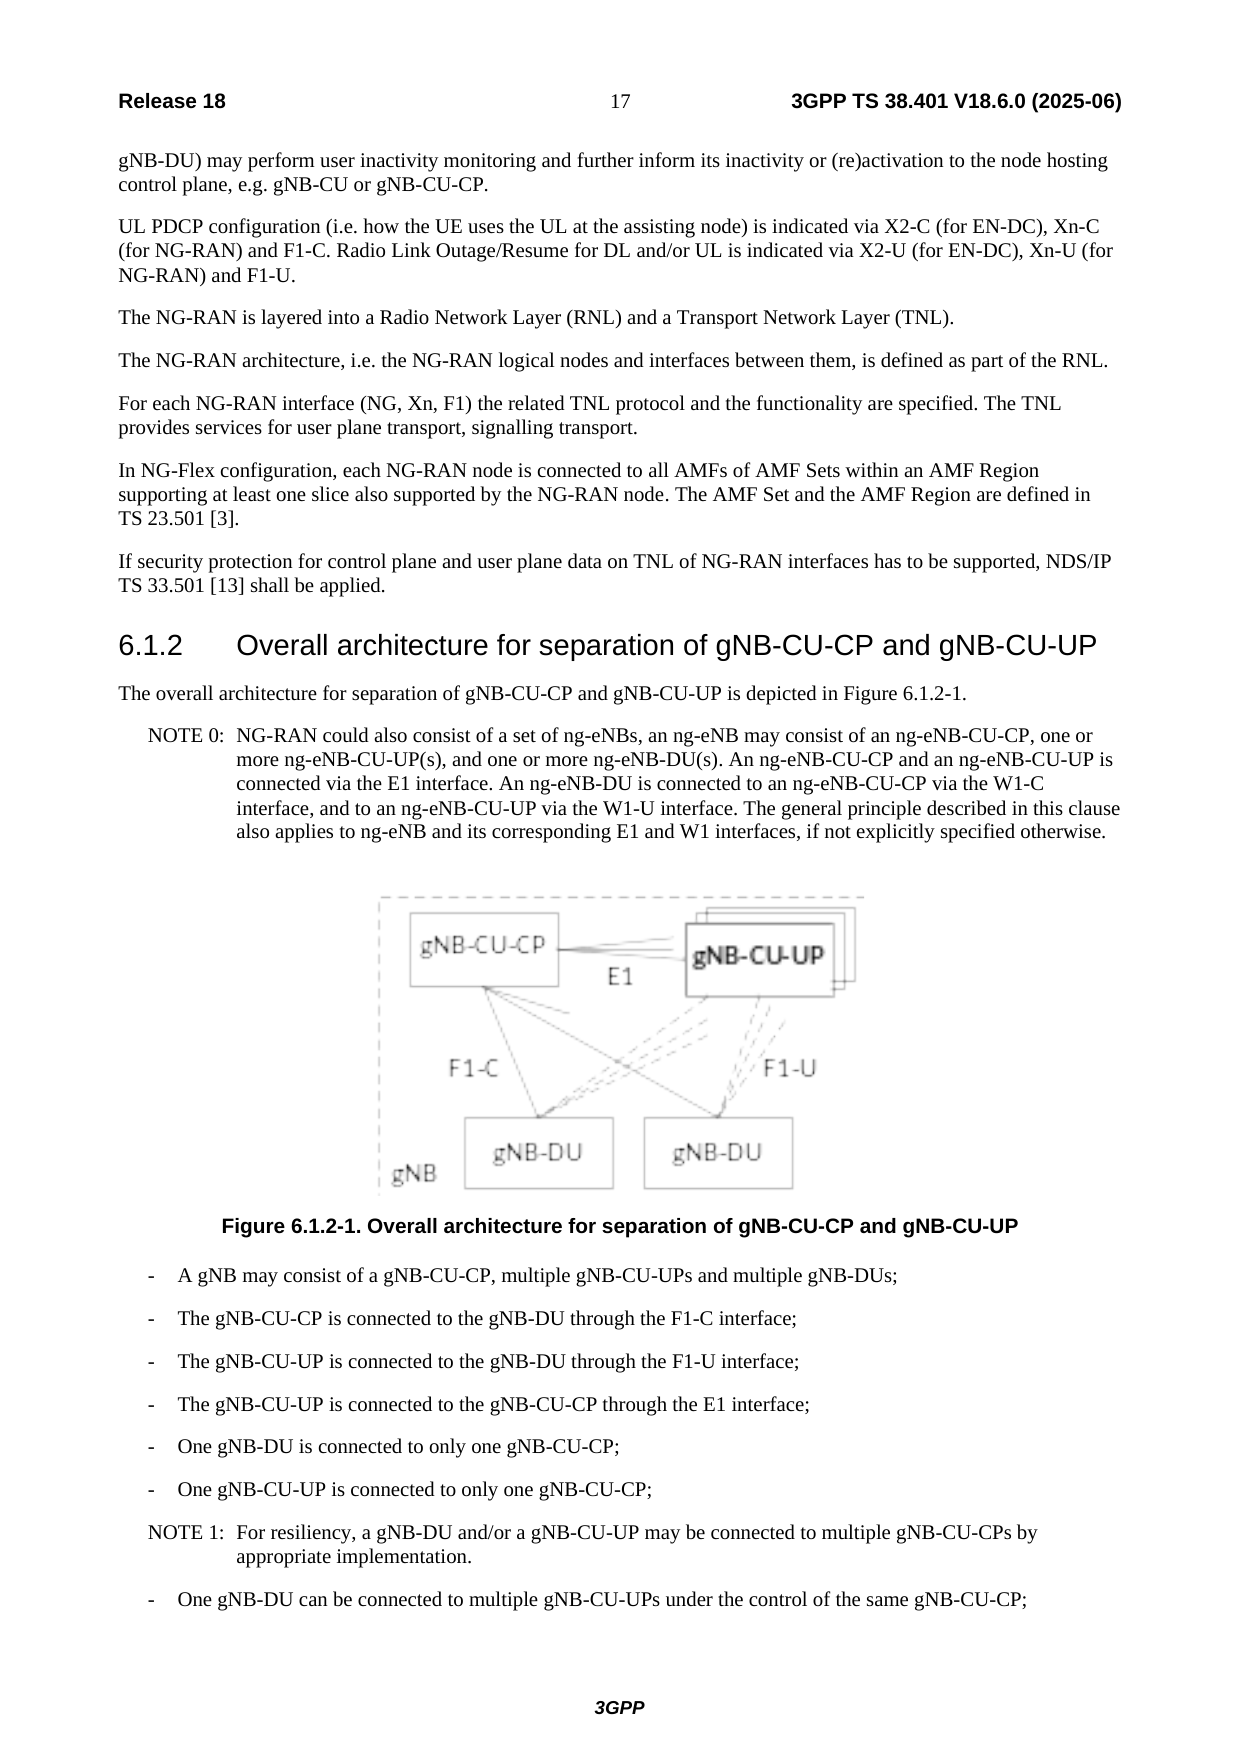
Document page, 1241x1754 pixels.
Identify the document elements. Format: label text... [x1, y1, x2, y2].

text - One gNB-DU is connected to only one gNB-CU-CP; [148, 1434, 1122, 1458]
text If security protection for control plane and user plane data on TNL of NG-RAN interfaces has to be supported, NDS/IP TS 33.501 [13] shall be applied. [118, 549, 1122, 597]
text In NG-Flex configuration, each NG-RAN node is connected to all AMFs of AMF Sets within an AMF Region supporting at least one slice also supported by the NG-RAN node. The AMF Set and the AMF Region are defined in TS 23.501 [3]. [118, 458, 1122, 530]
subtitle 6.1.2 Overall architecture for separation of gNB-CU-CP and gNB-CU-UP [118, 628, 1122, 662]
text - The gNB-CU-UP is connected to the gNB-DU through the F1-U interface; [148, 1349, 1122, 1373]
text The NG-RAN is layered into a Radio Network Layer (RNL) and a Transport Network Layer (TNL). [118, 305, 1122, 329]
text - A gNB may consist of a gNB-CU-CP, multiple gNB-CU-UPs and multiple gNB-DUs; [148, 1263, 1122, 1287]
text UL PDCP configuration (i.e. how the UE uses the UL at the assisting node) is indicated via X2-C (for EN-DC), Xn-C (for NG-RAN) and F1-C. Radio Link Outage/Resume for DL and/or UL is indicated via X2-U (for EN-DC), Xn-U (for NG-RAN) and F1-U. [118, 214, 1122, 287]
text Figure 6.1.2-1. Overall architecture for separation of gNB-CU-CP and gNB-CU-UP [118, 1214, 1122, 1238]
text NOTE 0: NG-RAN could also consist of a set of ng-eNBs, an ng-eNB may consist of an ng-eNB-CU-CP, one or more ng-eNB-CU-UP(s), and one or more ng-eNB-DU(s). An ng-eNB-CU-CP and an ng-eNB-CU-UP is connected via the E1 interface. An ng-eNB-DU is connected to an ng-eNB-CU-CP via the W1-C interface, and to an ng-eNB-CU-UP via the W1-U interface. The general principle described in this clause also applies to ng-eNB and its corresponding E1 and W1 interfaces, if not explicitly specified otherwise. [148, 723, 1122, 843]
text - One gNB-CU-UP is connected to only one gNB-CU-CP; [148, 1477, 1122, 1501]
text The NG-RAN architecture, i.e. the NG-RAN logical nodes and interfaces between them, is defined as part of the RNL. [118, 348, 1122, 372]
text - The gNB-CU-CP is connected to the gNB-DU through the F1-C interface; [148, 1306, 1122, 1330]
text - The gNB-CU-UP is connected to the gNB-CU-CP through the E1 interface; [148, 1392, 1122, 1416]
text - One gNB-DU can be connected to multiple gNB-CU-UPs under the control of the same gNB-CU-CP; [148, 1587, 1122, 1611]
text NOTE 1: For resiliency, a gNB-DU and/or a gNB-CU-UP may be connected to multiple gNB-CU-CPs by appropriate implementation. [148, 1520, 1122, 1568]
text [118, 147, 1122, 196]
text For each NG-RAN interface (NG, Xn, F1) the related TNL protocol and the functionality are specified. The TNL provides services for user plane transport, signalling transport. [118, 391, 1122, 439]
text The overall architecture for separation of gNB-CU-CP and gNB-CU-UP is depicted in Figure 6.1.2-1. [118, 680, 1122, 704]
